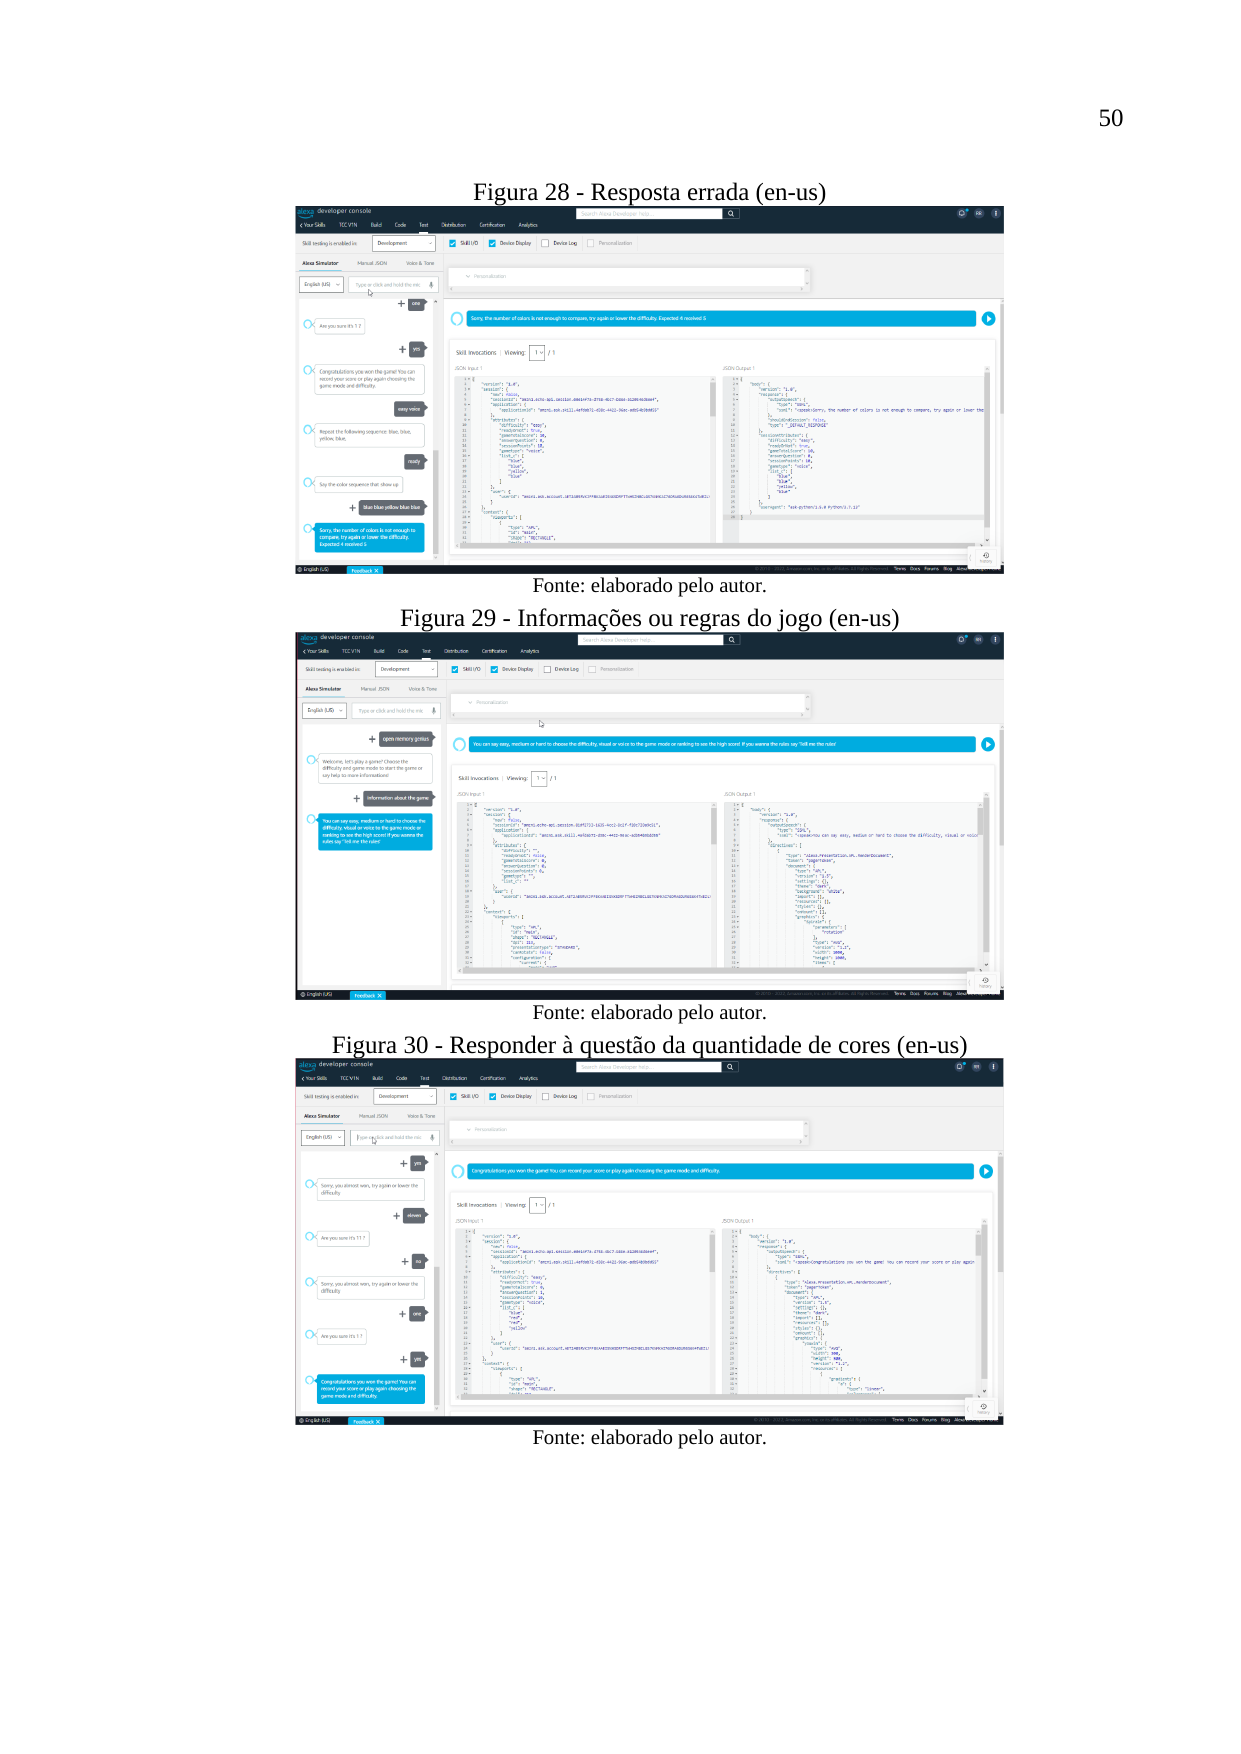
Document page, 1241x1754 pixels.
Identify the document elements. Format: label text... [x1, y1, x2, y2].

picture [357, 1420, 373, 1425]
picture [295, 1058, 1004, 1425]
text Figura 30 - Responder à questão da quantidade de cores (en-us) [177, 1030, 1122, 1059]
picture [295, 632, 1004, 1000]
text Figura 29 - Informações ou regras do jogo (en-us) [177, 603, 1122, 632]
text Fonte: elaborado pelo autor. [177, 1425, 1122, 1449]
text Fonte: elaborado pelo autor. [177, 573, 1122, 597]
picture [361, 569, 372, 574]
text Figura 28 - Resposta errada (en-us) [177, 177, 1122, 206]
picture [295, 206, 1004, 574]
text Fonte: elaborado pelo autor. [177, 999, 1122, 1024]
